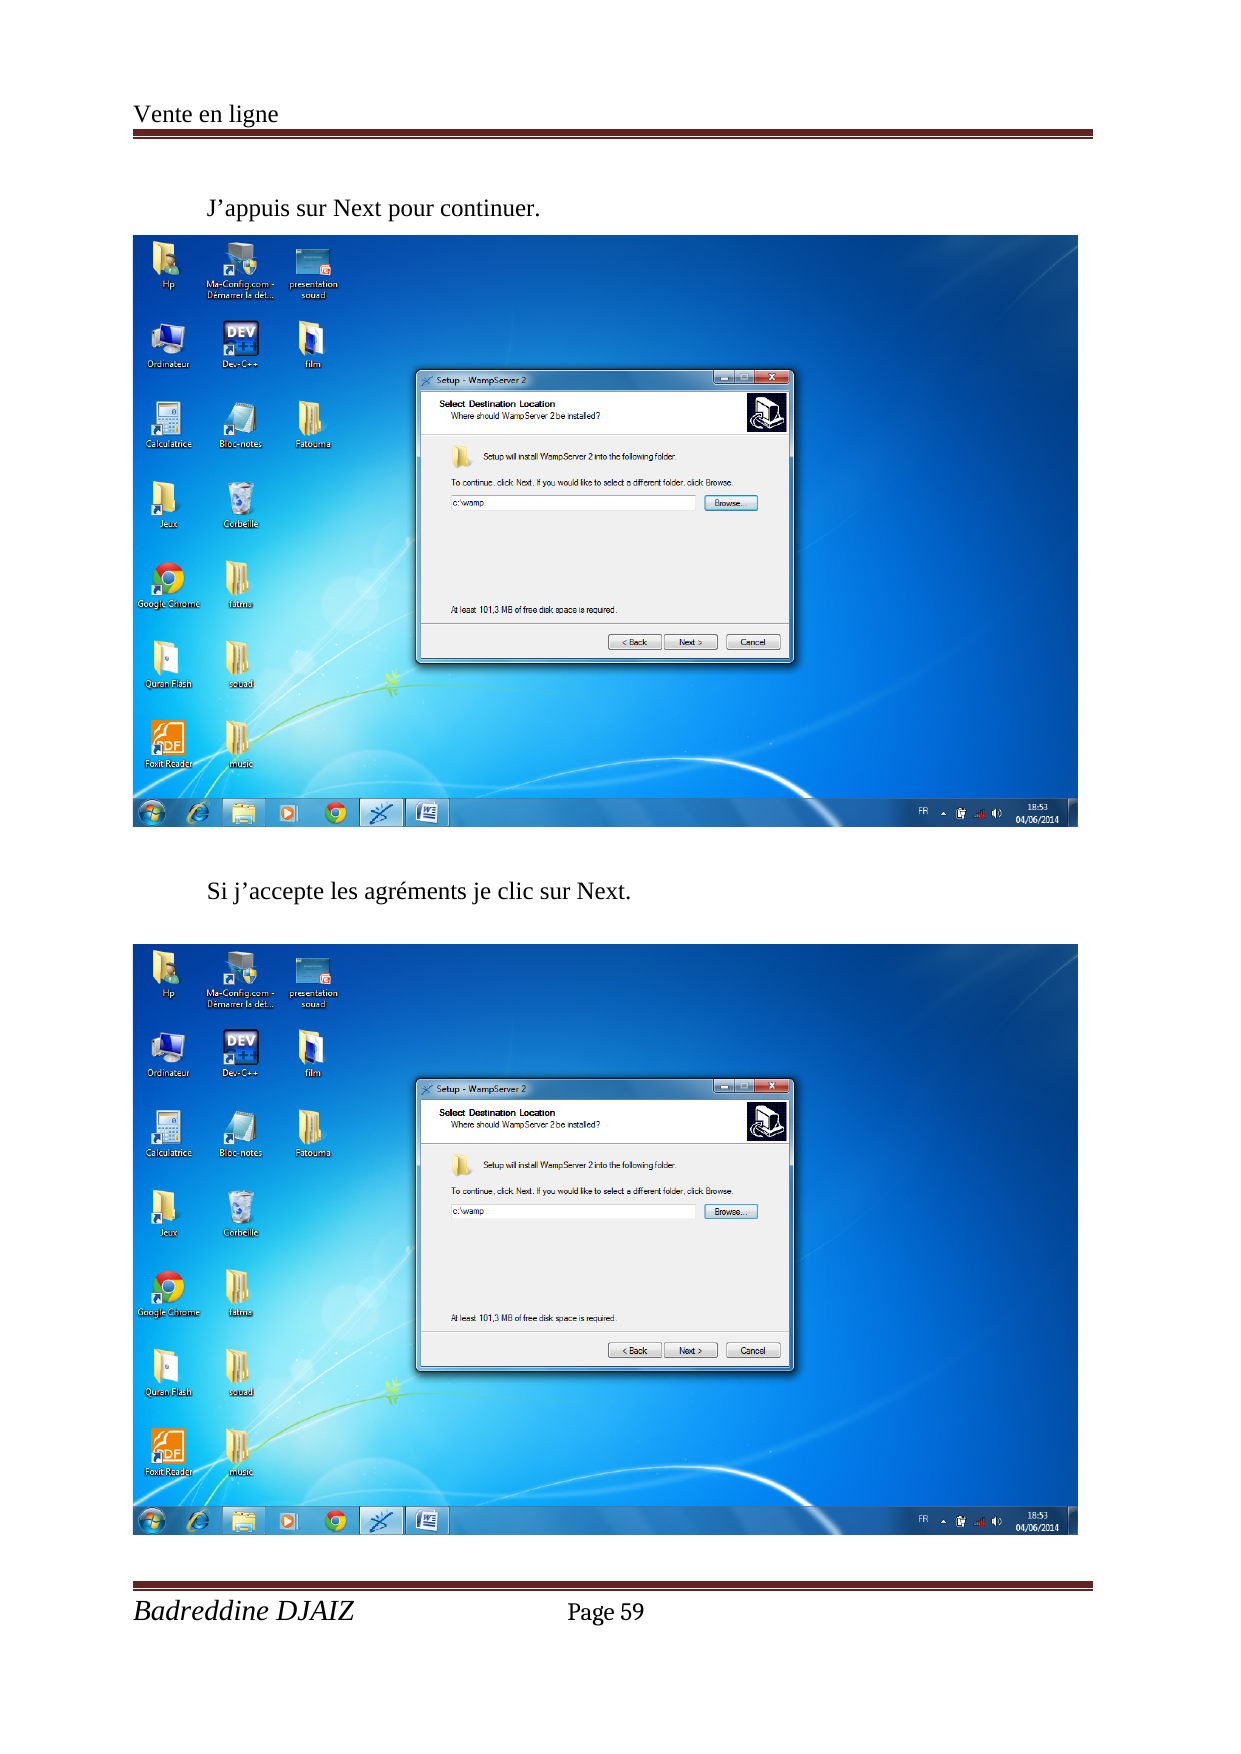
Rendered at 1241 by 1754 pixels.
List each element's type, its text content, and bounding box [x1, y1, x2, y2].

picture [132, 944, 1078, 1535]
picture [152, 1429, 185, 1463]
picture [132, 235, 1078, 827]
subtitle Si j’accepte les agréments je clic sur Next. [133, 876, 1093, 905]
subtitle J’appuis sur Next pour continuer. [133, 193, 1093, 221]
picture [153, 1312, 164, 1316]
picture [153, 603, 165, 607]
picture [152, 721, 185, 755]
